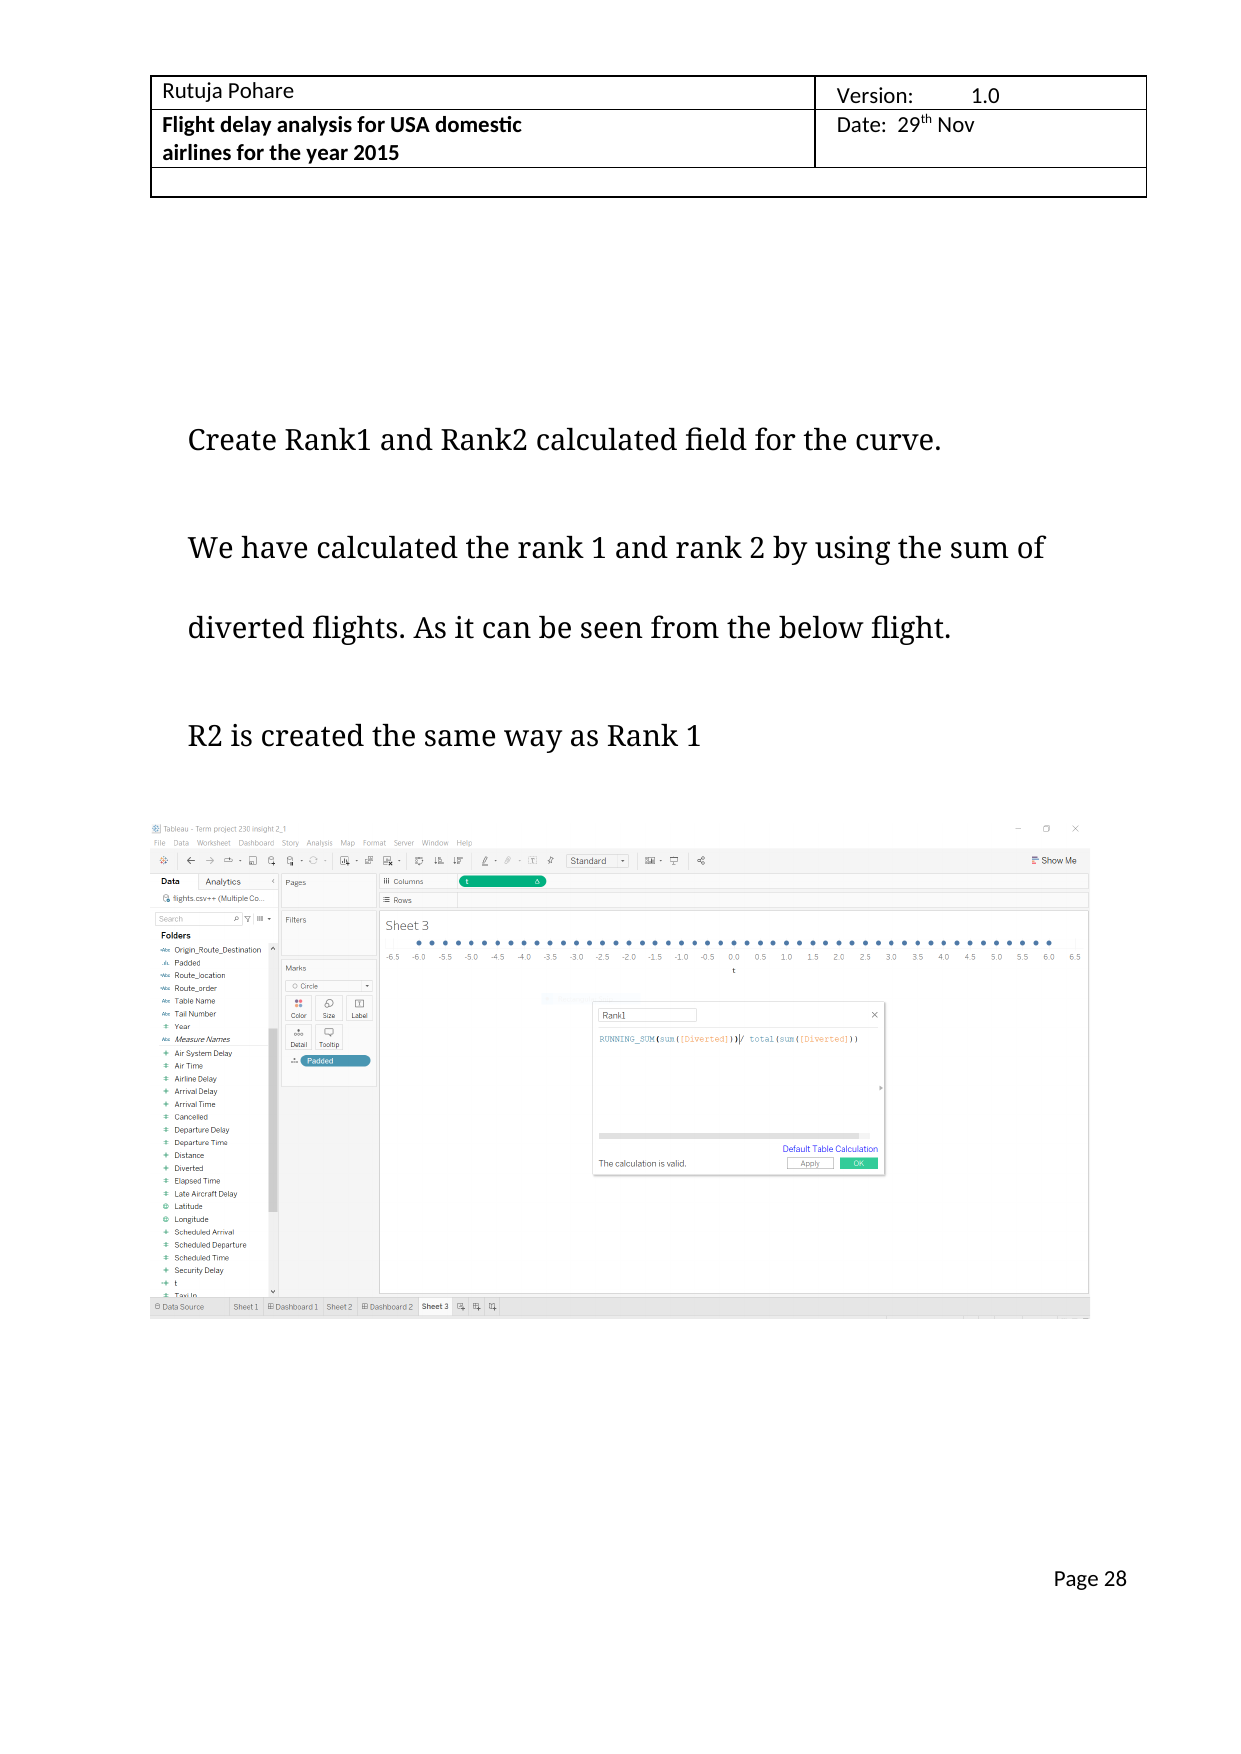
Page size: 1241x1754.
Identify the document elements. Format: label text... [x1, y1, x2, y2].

text Create Rank1 and Rank2 calculated field for the curve. [187, 419, 1090, 459]
text We have calculated the rank 1 and rank 2 by using the sum of diverted flights. As it can be seen from the below flight. [187, 527, 1090, 647]
text R2 is created the same way as Rank 1 [187, 715, 1090, 755]
picture [150, 823, 1091, 1319]
